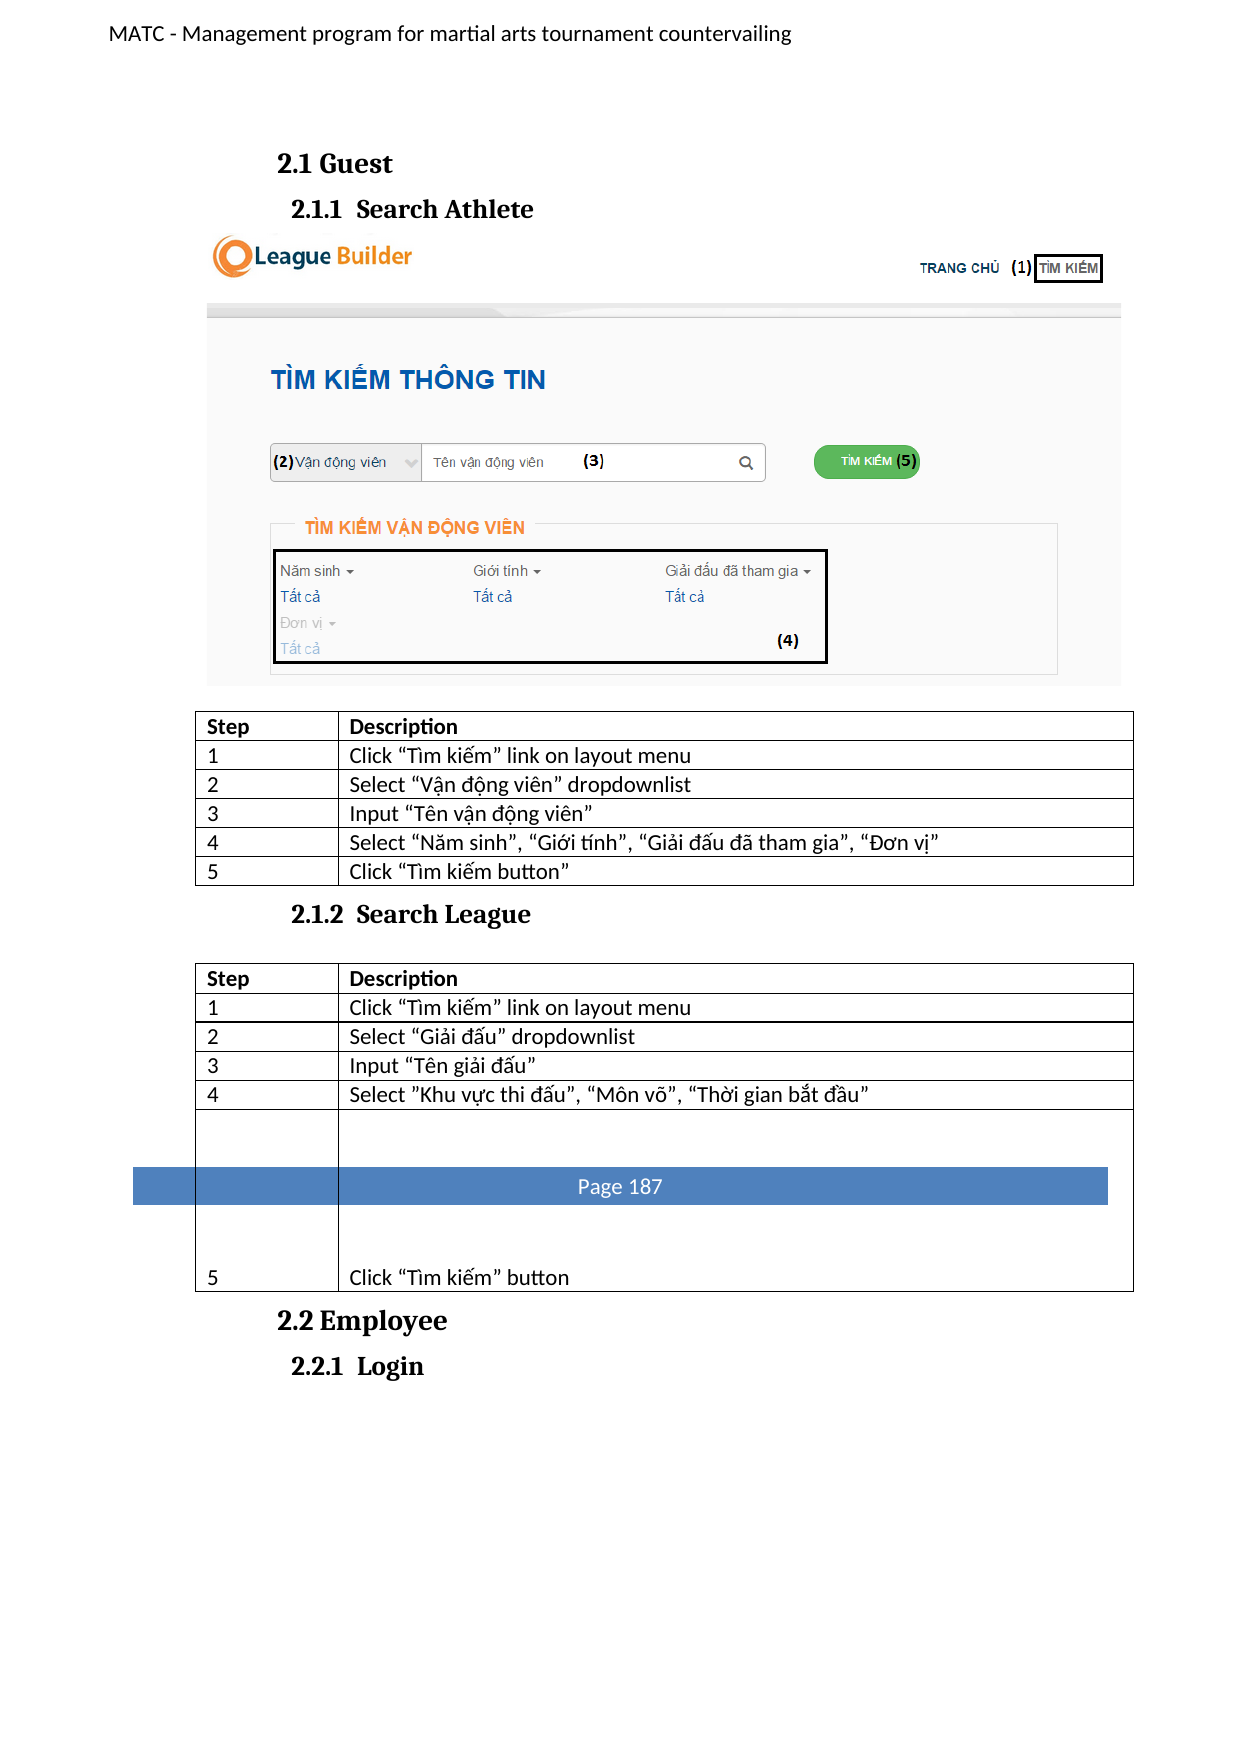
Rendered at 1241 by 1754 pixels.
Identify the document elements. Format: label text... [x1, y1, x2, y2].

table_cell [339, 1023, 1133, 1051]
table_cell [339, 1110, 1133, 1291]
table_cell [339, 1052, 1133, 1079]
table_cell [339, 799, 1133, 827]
subtitle Guest [277, 148, 1122, 181]
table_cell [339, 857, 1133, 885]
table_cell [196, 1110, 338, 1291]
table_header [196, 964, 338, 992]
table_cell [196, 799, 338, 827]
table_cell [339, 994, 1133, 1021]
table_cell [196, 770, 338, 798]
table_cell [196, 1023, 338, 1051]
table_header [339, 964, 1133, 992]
subtitle Search League [291, 899, 1122, 930]
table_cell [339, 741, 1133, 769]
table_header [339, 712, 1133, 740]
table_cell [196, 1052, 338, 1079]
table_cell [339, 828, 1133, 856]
subtitle Login [291, 1351, 1122, 1382]
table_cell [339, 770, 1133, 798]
subtitle Search Athlete [291, 194, 1122, 225]
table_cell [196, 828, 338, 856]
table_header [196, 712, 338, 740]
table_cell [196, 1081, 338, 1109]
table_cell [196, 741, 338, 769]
subtitle Employee [277, 1304, 1122, 1338]
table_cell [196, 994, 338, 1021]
picture [206, 233, 1122, 686]
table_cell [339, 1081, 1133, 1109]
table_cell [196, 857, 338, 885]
